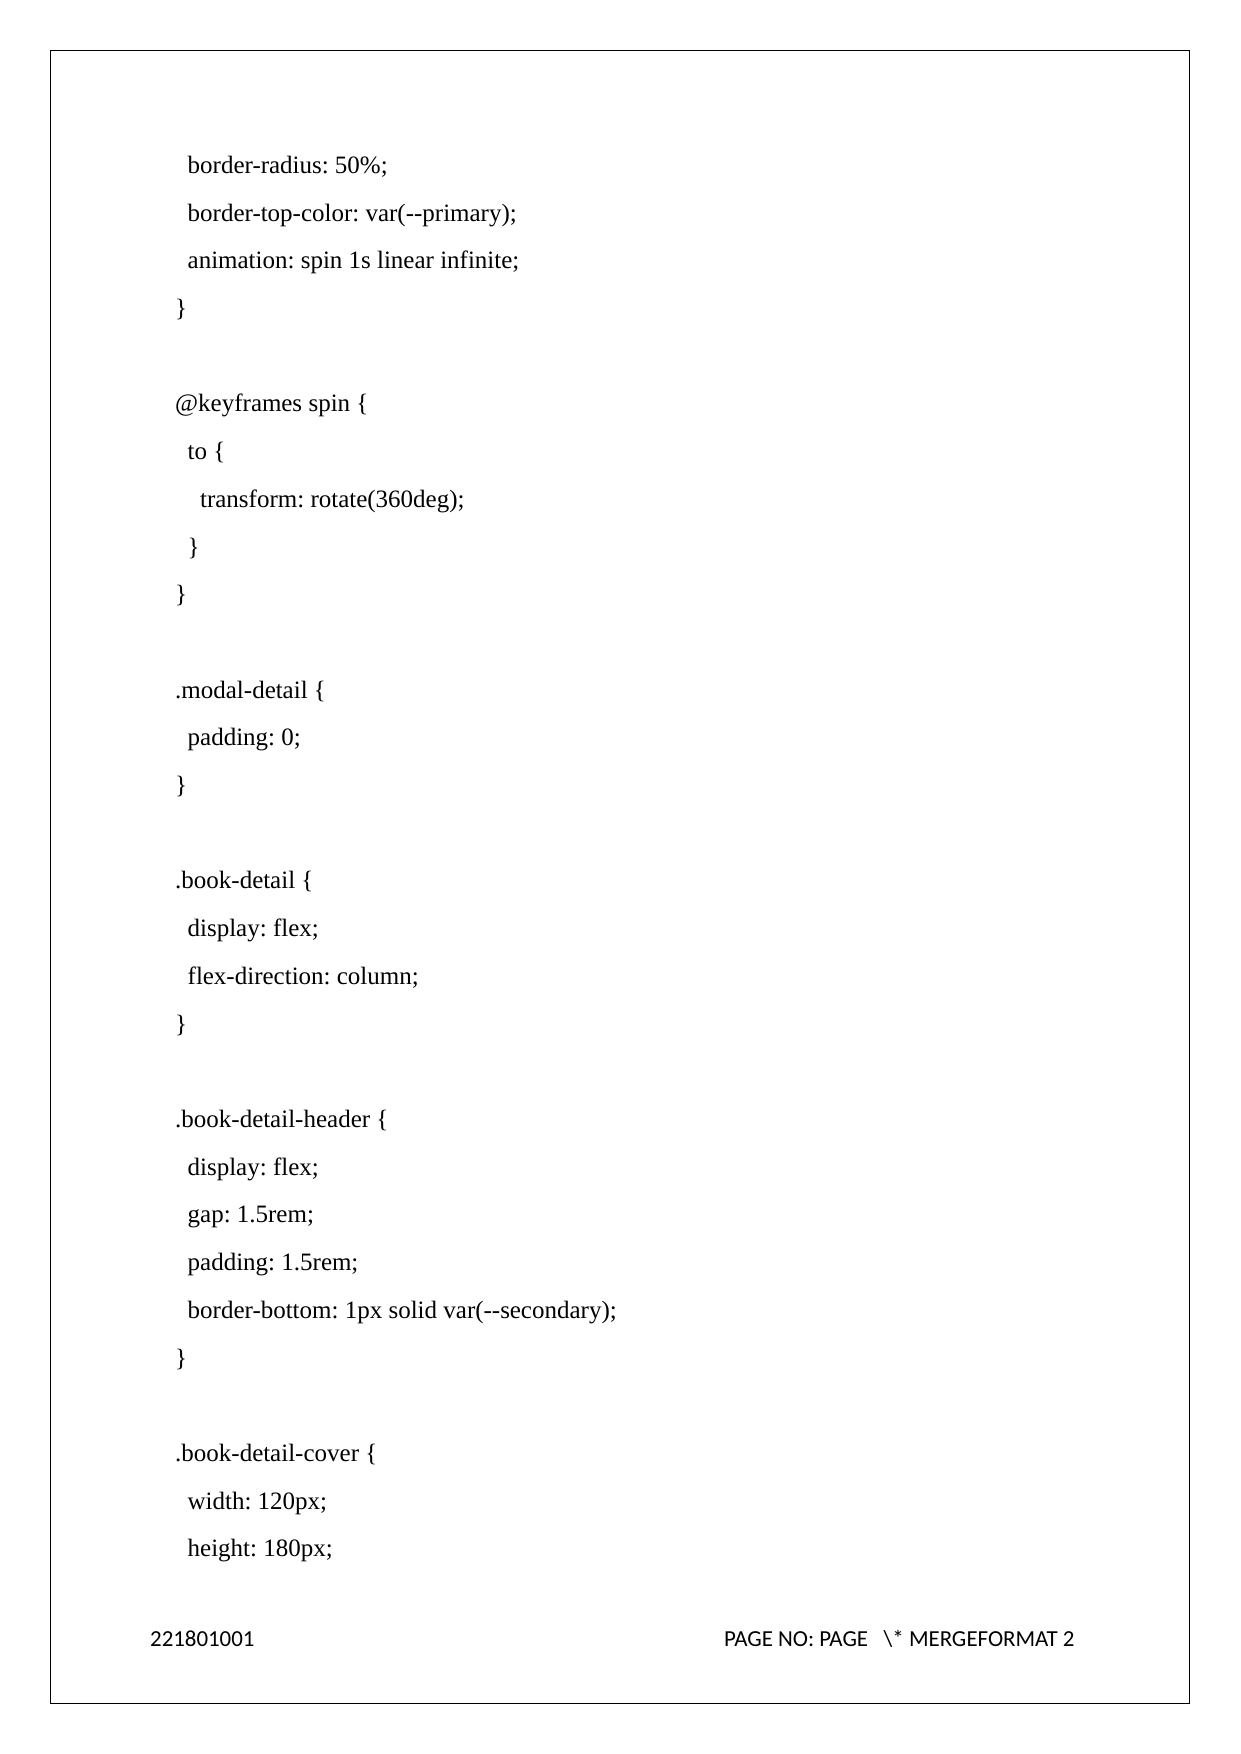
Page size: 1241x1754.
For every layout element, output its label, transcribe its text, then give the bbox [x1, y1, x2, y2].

text transform: rotate(360deg); [150, 484, 1090, 513]
text padding: 1.5rem; [150, 1247, 1090, 1276]
text width: 120px; [150, 1486, 1090, 1514]
text } [150, 532, 1090, 560]
text } [150, 1009, 1090, 1037]
text to { [150, 436, 1090, 465]
text border-bottom: 1px solid var(--secondary); [150, 1295, 1090, 1324]
text border-radius: 50%; [150, 150, 1090, 179]
text } [150, 579, 1090, 608]
text flex-direction: column; [150, 961, 1090, 990]
text .modal-detail { [150, 675, 1090, 703]
text display: flex; [150, 913, 1090, 942]
text animation: spin 1s linear infinite; [150, 245, 1090, 274]
text height: 180px; [150, 1533, 1090, 1562]
text .book-detail { [150, 866, 1090, 894]
text display: flex; [150, 1152, 1090, 1181]
text } [150, 770, 1090, 799]
text .book-detail-cover { [150, 1438, 1090, 1467]
text .book-detail-header { [150, 1104, 1090, 1133]
text padding: 0; [150, 722, 1090, 751]
text gap: 1.5rem; [150, 1199, 1090, 1228]
text } [150, 293, 1090, 322]
text } [150, 1343, 1090, 1371]
text border-top-color: var(--primary); [150, 198, 1090, 226]
text @keyframes spin { [150, 388, 1090, 417]
